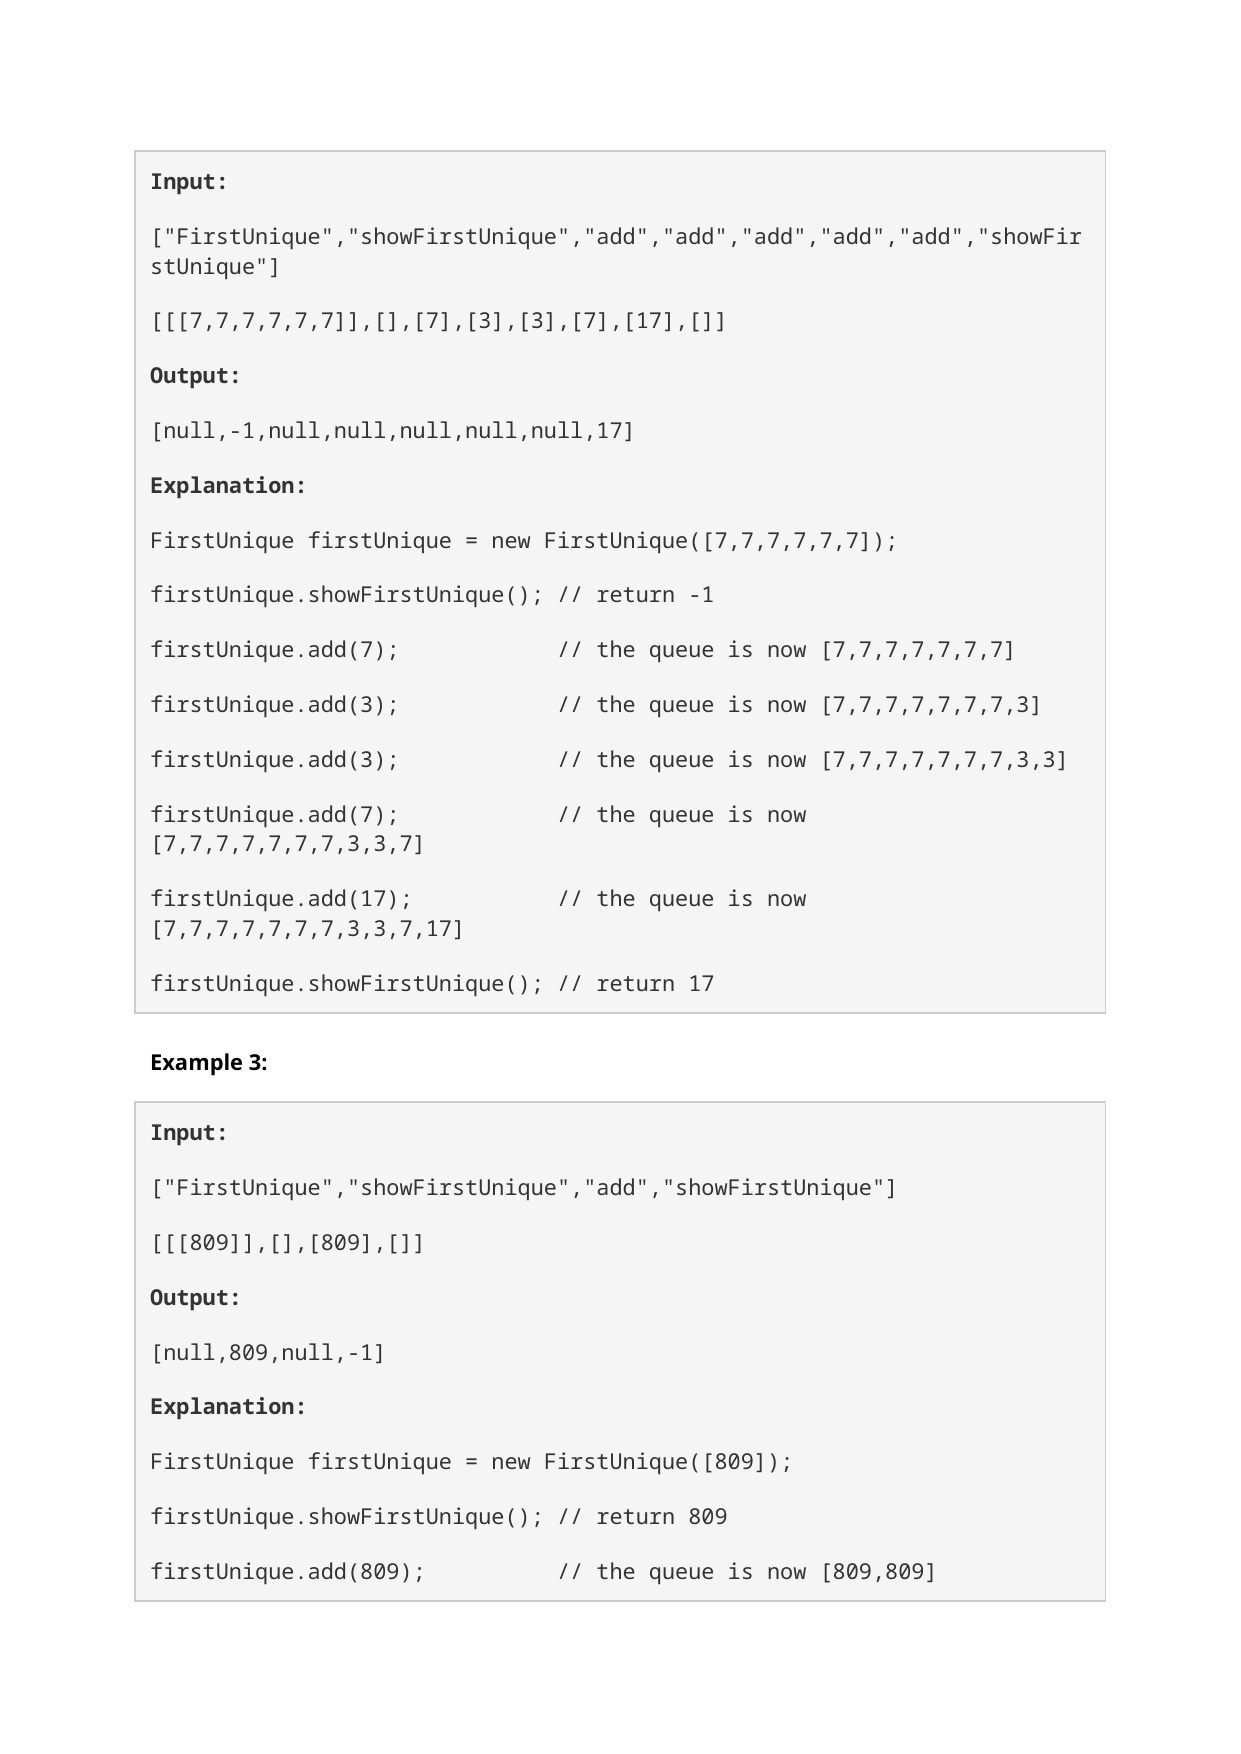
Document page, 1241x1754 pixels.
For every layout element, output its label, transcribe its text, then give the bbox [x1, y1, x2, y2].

text [null,809,null,-1] [136, 1320, 1105, 1366]
text firstUnique.add(3); // the queue is now [7,7,7,7,7,7,7,3] [136, 673, 1105, 719]
text FirstUnique firstUnique = new FirstUnique([809]); [136, 1430, 1105, 1476]
text firstUnique.showFirstUnique(); // return 809 [136, 1485, 1105, 1531]
text Input: [136, 1103, 1105, 1147]
text Output: [136, 344, 1105, 390]
text FirstUnique firstUnique = new FirstUnique([7,7,7,7,7,7]); [136, 508, 1105, 554]
text [[[809]],[],[809],[]] [136, 1211, 1105, 1257]
text Output: [136, 1266, 1105, 1312]
text Explanation: [136, 1375, 1105, 1421]
text firstUnique.showFirstUnique(); // return -1 [136, 563, 1105, 609]
text [[[7,7,7,7,7,7]],[],[7],[3],[3],[7],[17],[]] [136, 289, 1105, 335]
text firstUnique.showFirstUnique(); // return 17 [136, 952, 1105, 1012]
text firstUnique.add(3); // the queue is now [7,7,7,7,7,7,7,3,3] [136, 728, 1105, 774]
text firstUnique.add(7); // the queue is now [7,7,7,7,7,7,7] [136, 618, 1105, 664]
text ["FirstUnique","showFirstUnique","add","add","add","add","add","showFirstUnique"] [136, 205, 1105, 281]
text ["FirstUnique","showFirstUnique","add","showFirstUnique"] [136, 1156, 1105, 1202]
text Example 3: [150, 1039, 1090, 1076]
text [null,-1,null,null,null,null,null,17] [136, 399, 1105, 445]
text firstUnique.add(809); // the queue is now [809,809] [136, 1539, 1105, 1600]
text firstUnique.add(17); // the queue is now [7,7,7,7,7,7,7,3,3,7,17] [136, 867, 1105, 943]
text Input: [136, 152, 1105, 196]
text Explanation: [136, 454, 1105, 500]
text firstUnique.add(7); // the queue is now [7,7,7,7,7,7,7,3,3,7] [136, 782, 1105, 858]
